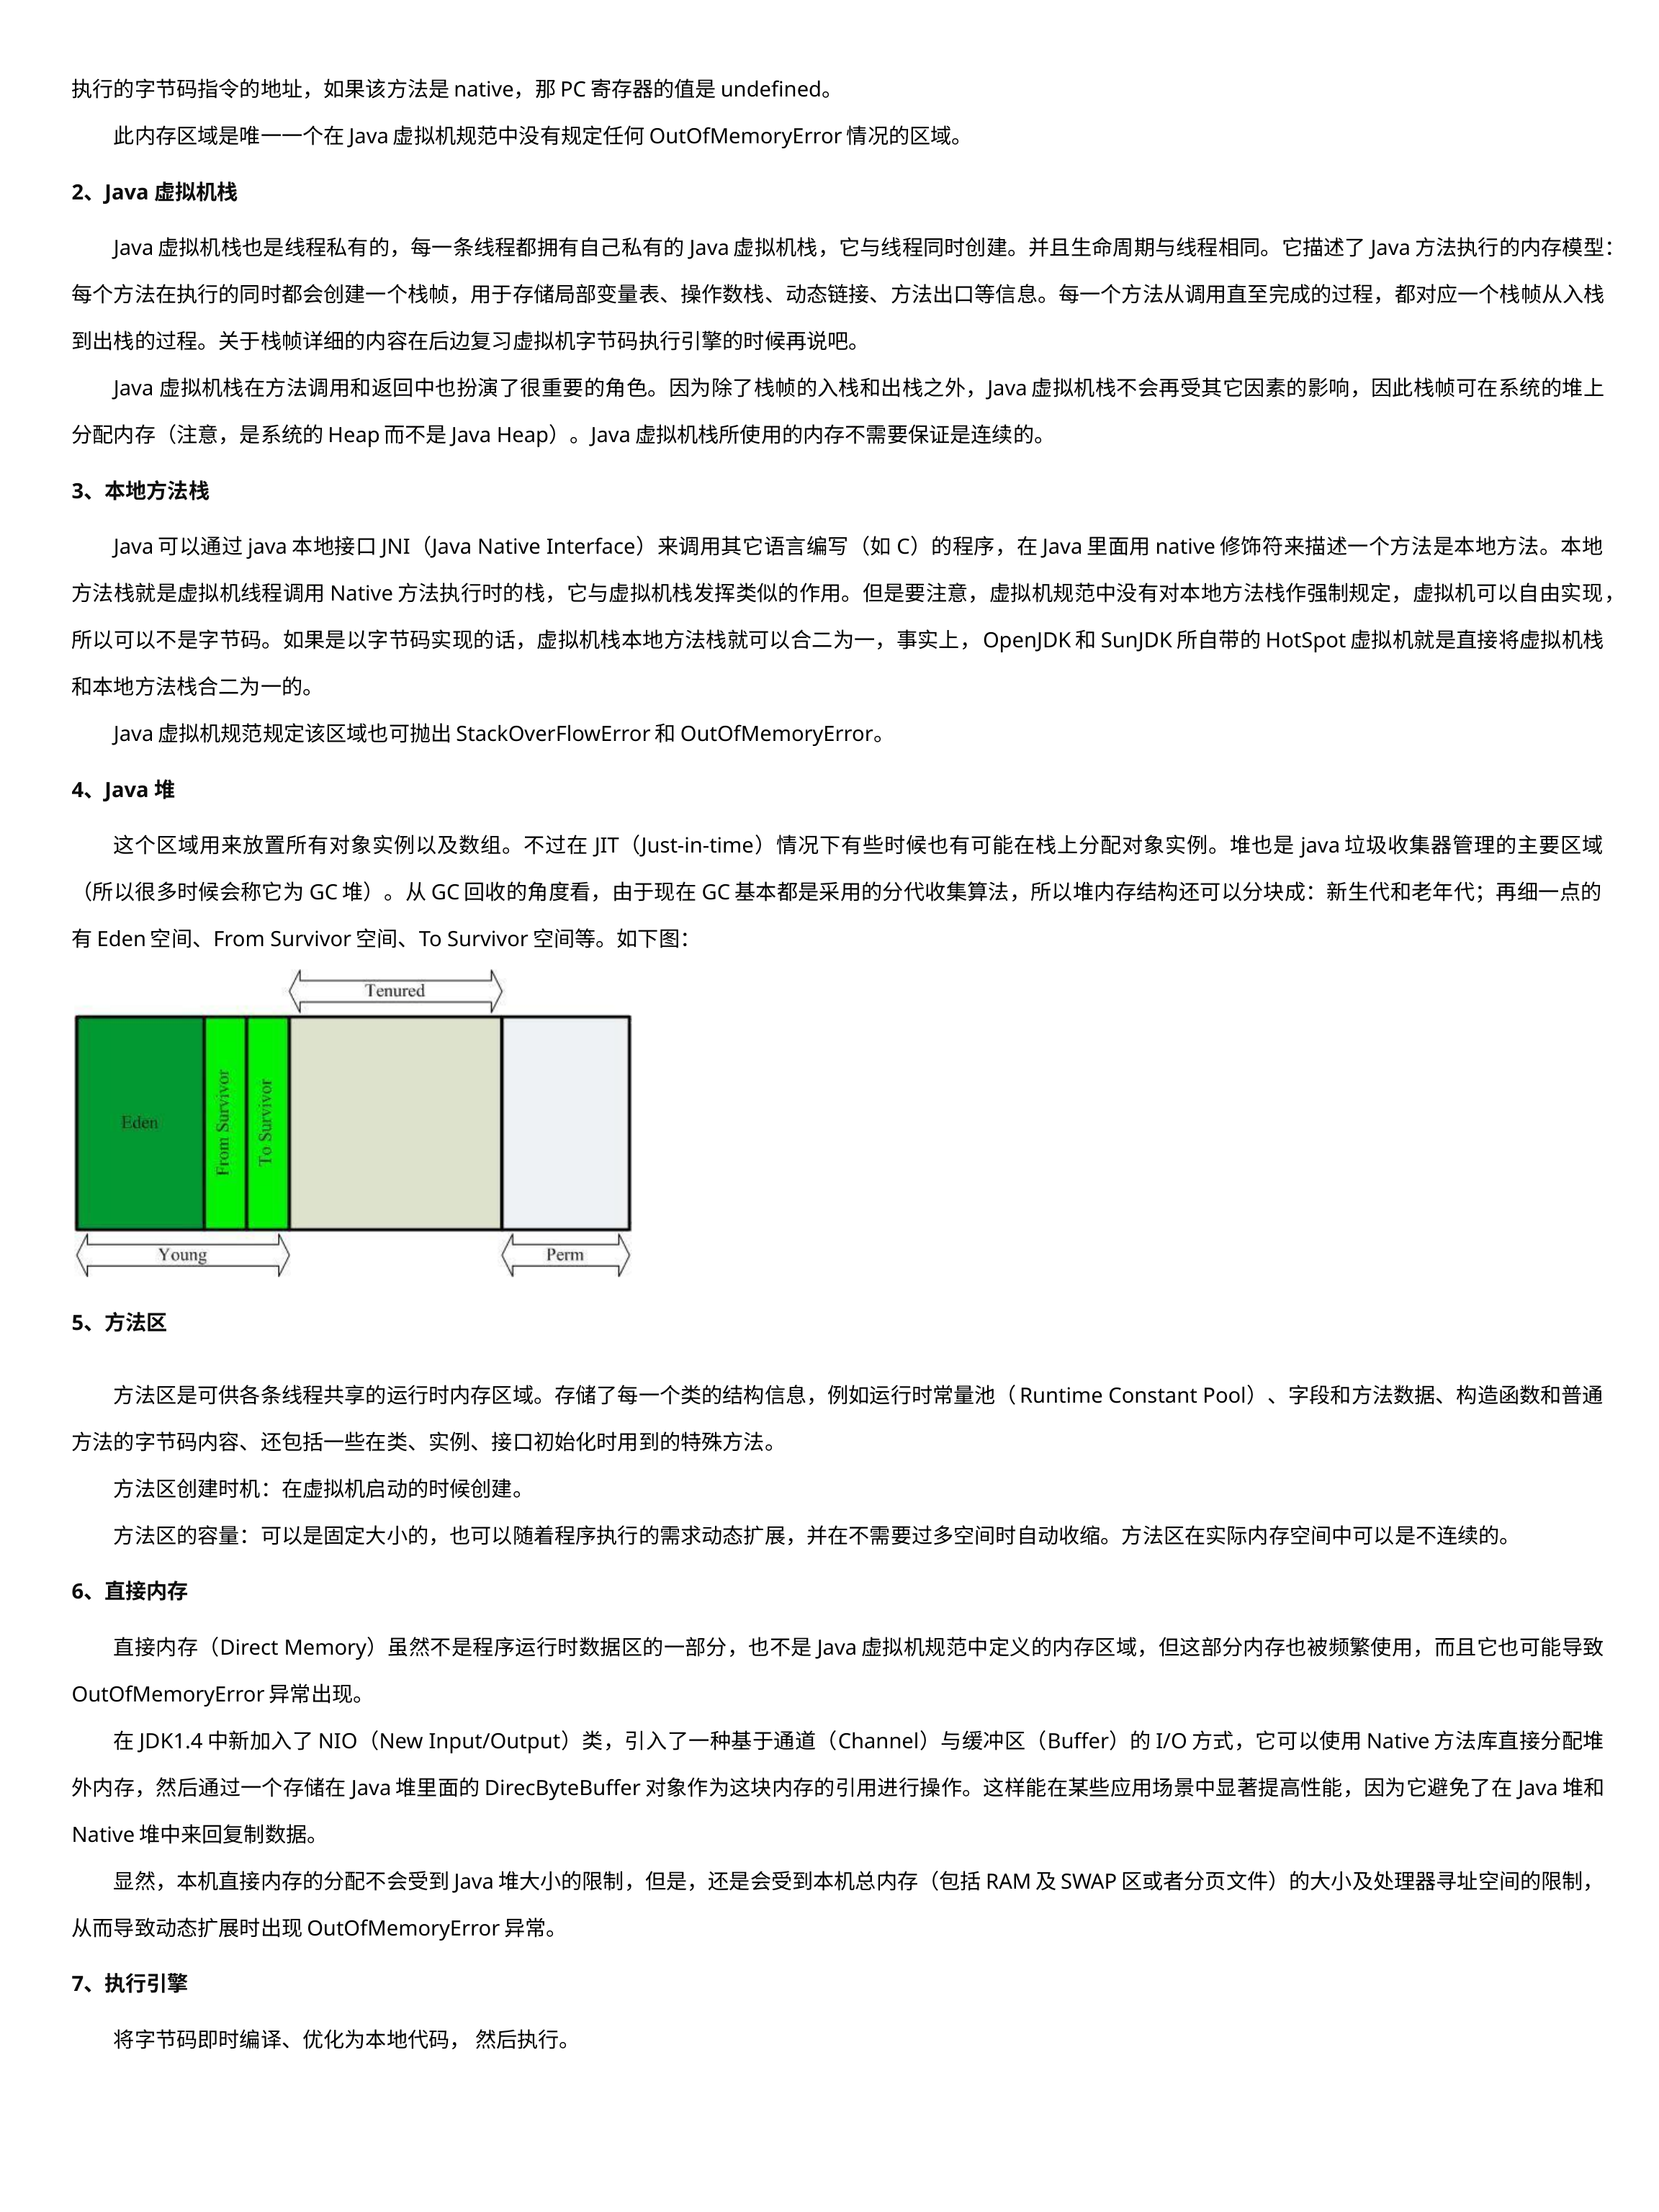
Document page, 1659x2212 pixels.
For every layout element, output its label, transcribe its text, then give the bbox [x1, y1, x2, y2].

text Java可以通过java本地接口JNI（Java Native Interface）来调用其它语言编写（如C）的程序，在Java里面用native修饰符来描述一个方法是本地方法。本地方法栈就是虚拟机线程调用Native方法执行时的栈，它与虚拟机栈发挥类似的作用。但是要注意，虚拟机规范中没有对本地方法栈作强制规定，虚拟机可以自由实现，所以可以不是字节码。如果是以字节码实现的话，虚拟机栈本地方法栈就可以合二为一，事实上，OpenJDK和SunJDK所自带的HotSpot虚拟机就是直接将虚拟机栈和本地方法栈合二为一的。 [71, 521, 1604, 709]
text 显然，本机直接内存的分配不会受到Java堆大小的限制，但是，还是会受到本机总内存（包括RAM及SWAP区或者分页文件）的大小及处理器寻址空间的限制，从而导致动态扩展时出现OutOfMemoryError异常。 [71, 1856, 1604, 1950]
text 方法区是可供各条线程共享的运行时内存区域。存储了每一个类的结构信息，例如运行时常量池（Runtime Constant Pool）、字段和方法数据、构造函数和普通方法的字节码内容、还包括一些在类、实例、接口初始化时用到的特殊方法。 [71, 1370, 1604, 1464]
text 4、Java 堆 [71, 765, 1604, 811]
text 3、本地方法栈 [71, 466, 1604, 513]
text Java虚拟机栈也是线程私有的，每一条线程都拥有自己私有的Java虚拟机栈，它与线程同时创建。并且生命周期与线程相同。它描述了Java方法执行的内存模型：每个方法在执行的同时都会创建一个栈帧，用于存储局部变量表、操作数栈、动态链接、方法出口等信息。每一个方法从调用直至完成的过程，都对应一个栈帧从入栈到出栈的过程。关于栈帧详细的内容在后边复习虚拟机字节码执行引擎的时候再说吧。 [71, 222, 1604, 363]
text 直接内存（Direct Memory）虽然不是程序运行时数据区的一部分，也不是Java虚拟机规范中定义的内存区域，但这部分内存也被频繁使用，而且它也可能导致OutOfMemoryError异常出现。 [71, 1622, 1604, 1716]
picture [71, 961, 649, 1284]
text Java 虚拟机栈在方法调用和返回中也扮演了很重要的角色。因为除了栈帧的入栈和出栈之外，Java虚拟机栈不会再受其它因素的影响，因此栈帧可在系统的堆上分配内存（注意，是系统的Heap而不是Java Heap）。Java虚拟机栈所使用的内存不需要保证是连续的。 [71, 363, 1604, 457]
text 将字节码即时编译、优化为本地代码， 然后执行。 [71, 2015, 1604, 2062]
text 5、方法区 [71, 1298, 1604, 1344]
text 7、执行引擎 [71, 1959, 1604, 2006]
text 2、Java 虚拟机栈 [71, 167, 1604, 214]
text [71, 64, 1604, 111]
text Java虚拟机规范规定该区域也可抛出StackOverFlowError和OutOfMemoryError。 [71, 709, 1604, 755]
text 方法区创建时机：在虚拟机启动的时候创建。 [71, 1464, 1604, 1511]
text 此内存区域是唯一一个在Java虚拟机规范中没有规定任何OutOfMemoryError情况的区域。 [71, 111, 1604, 158]
text 这个区域用来放置所有对象实例以及数组。不过在JIT（Just-in-time）情况下有些时候也有可能在栈上分配对象实例。堆也是java垃圾收集器管理的主要区域（所以很多时候会称它为GC堆）。从GC回收的角度看，由于现在GC基本都是采用的分代收集算法，所以堆内存结构还可以分块成：新生代和老年代；再细一点的有Eden空间、From Survivor空间、To Survivor空间等。如下图： [71, 820, 1604, 961]
text 在JDK1.4中新加入了NIO（New Input/Output）类，引入了一种基于通道（Channel）与缓冲区（Buffer）的I/O方式，它可以使用Native方法库直接分配堆外内存，然后通过一个存储在Java堆里面的DirecByteBuffer对象作为这块内存的引用进行操作。这样能在某些应用场景中显著提高性能，因为它避免了在Java堆和Native堆中来回复制数据。 [71, 1716, 1604, 1856]
text 方法区的容量：可以是固定大小的，也可以随着程序执行的需求动态扩展，并在不需要过多空间时自动收缩。方法区在实际内存空间中可以是不连续的。 [71, 1511, 1604, 1557]
text 6、直接内存 [71, 1567, 1604, 1614]
